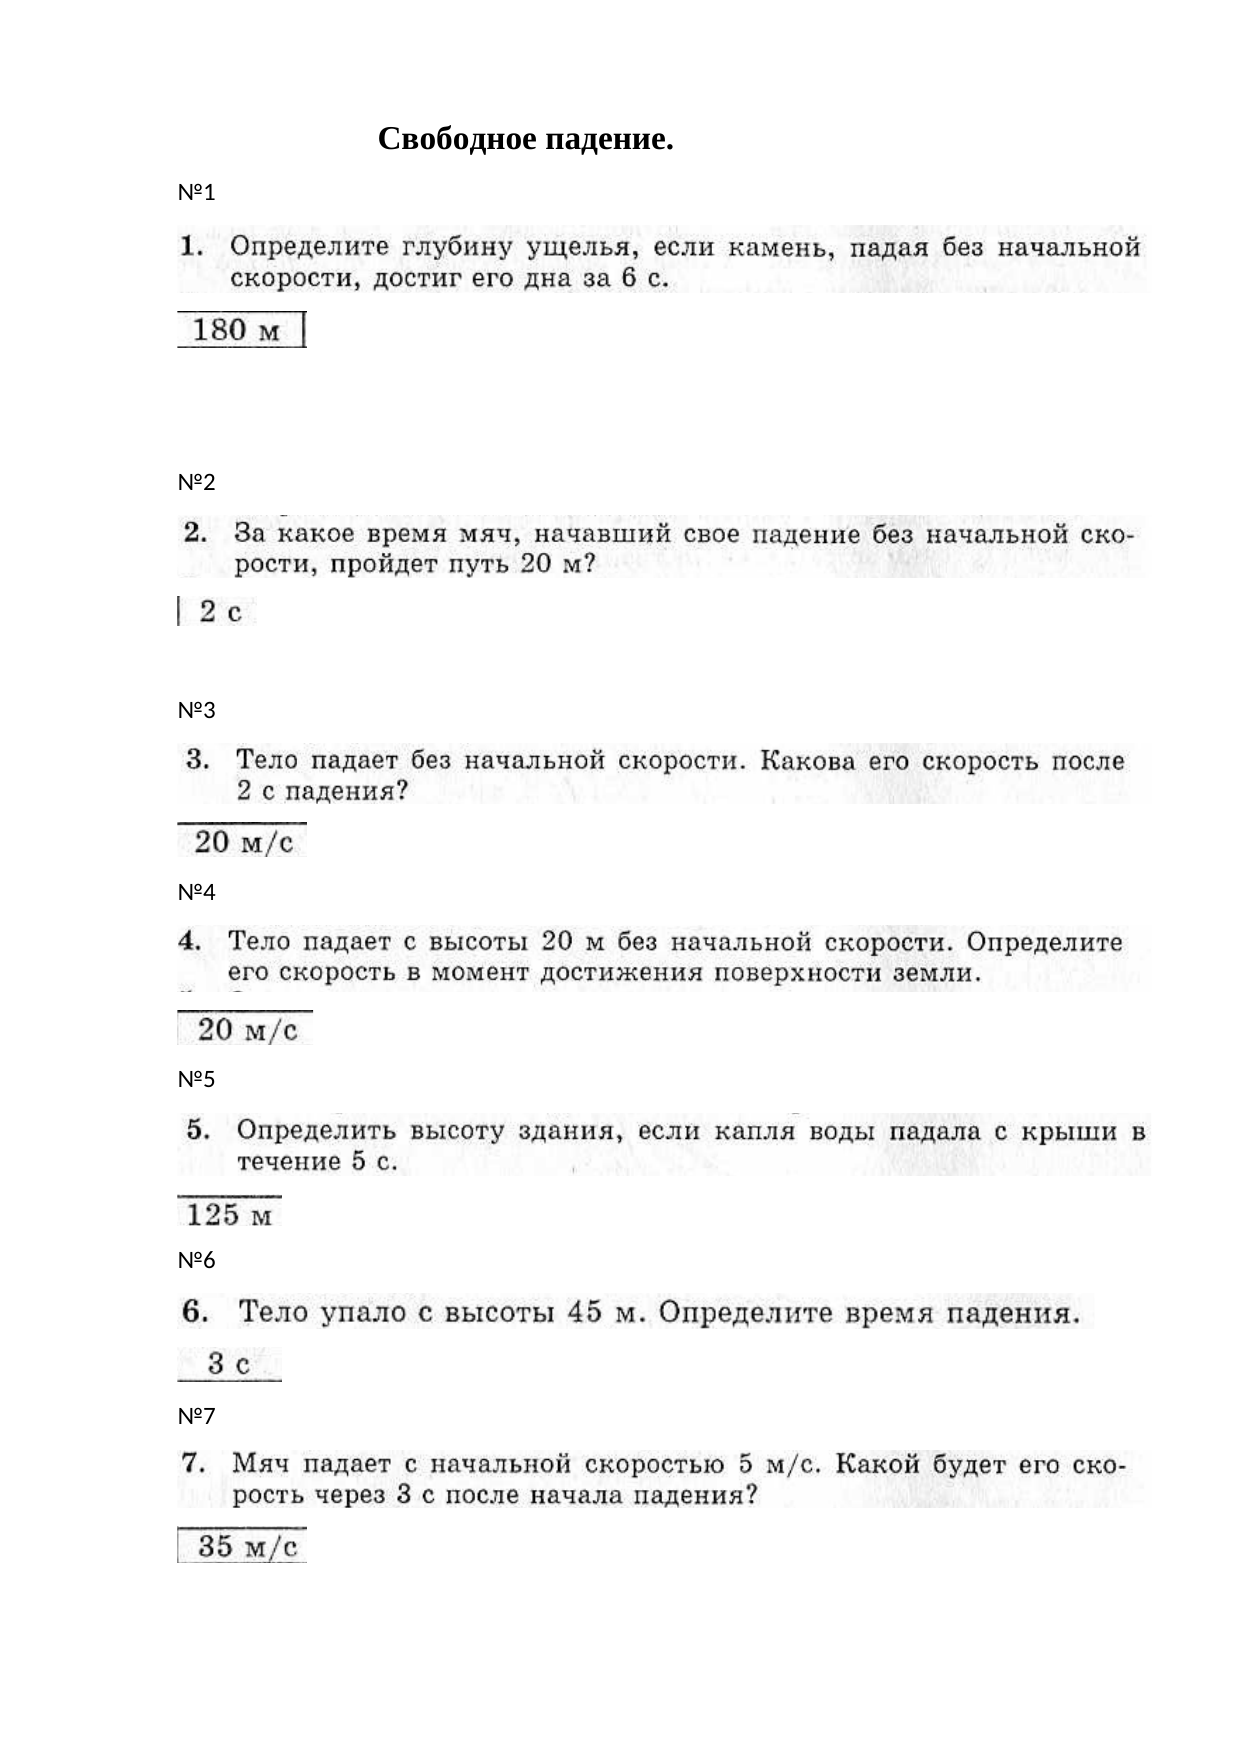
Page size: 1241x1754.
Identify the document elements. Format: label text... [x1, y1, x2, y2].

text №2 [177, 466, 1152, 496]
text №5 [177, 1063, 1152, 1094]
text №1 [177, 176, 1152, 207]
text №6 [177, 1244, 1152, 1275]
text №4 [177, 876, 1152, 906]
text Свободное падение. [177, 118, 1152, 156]
text №3 [177, 694, 1152, 725]
text №7 [177, 1400, 1152, 1431]
